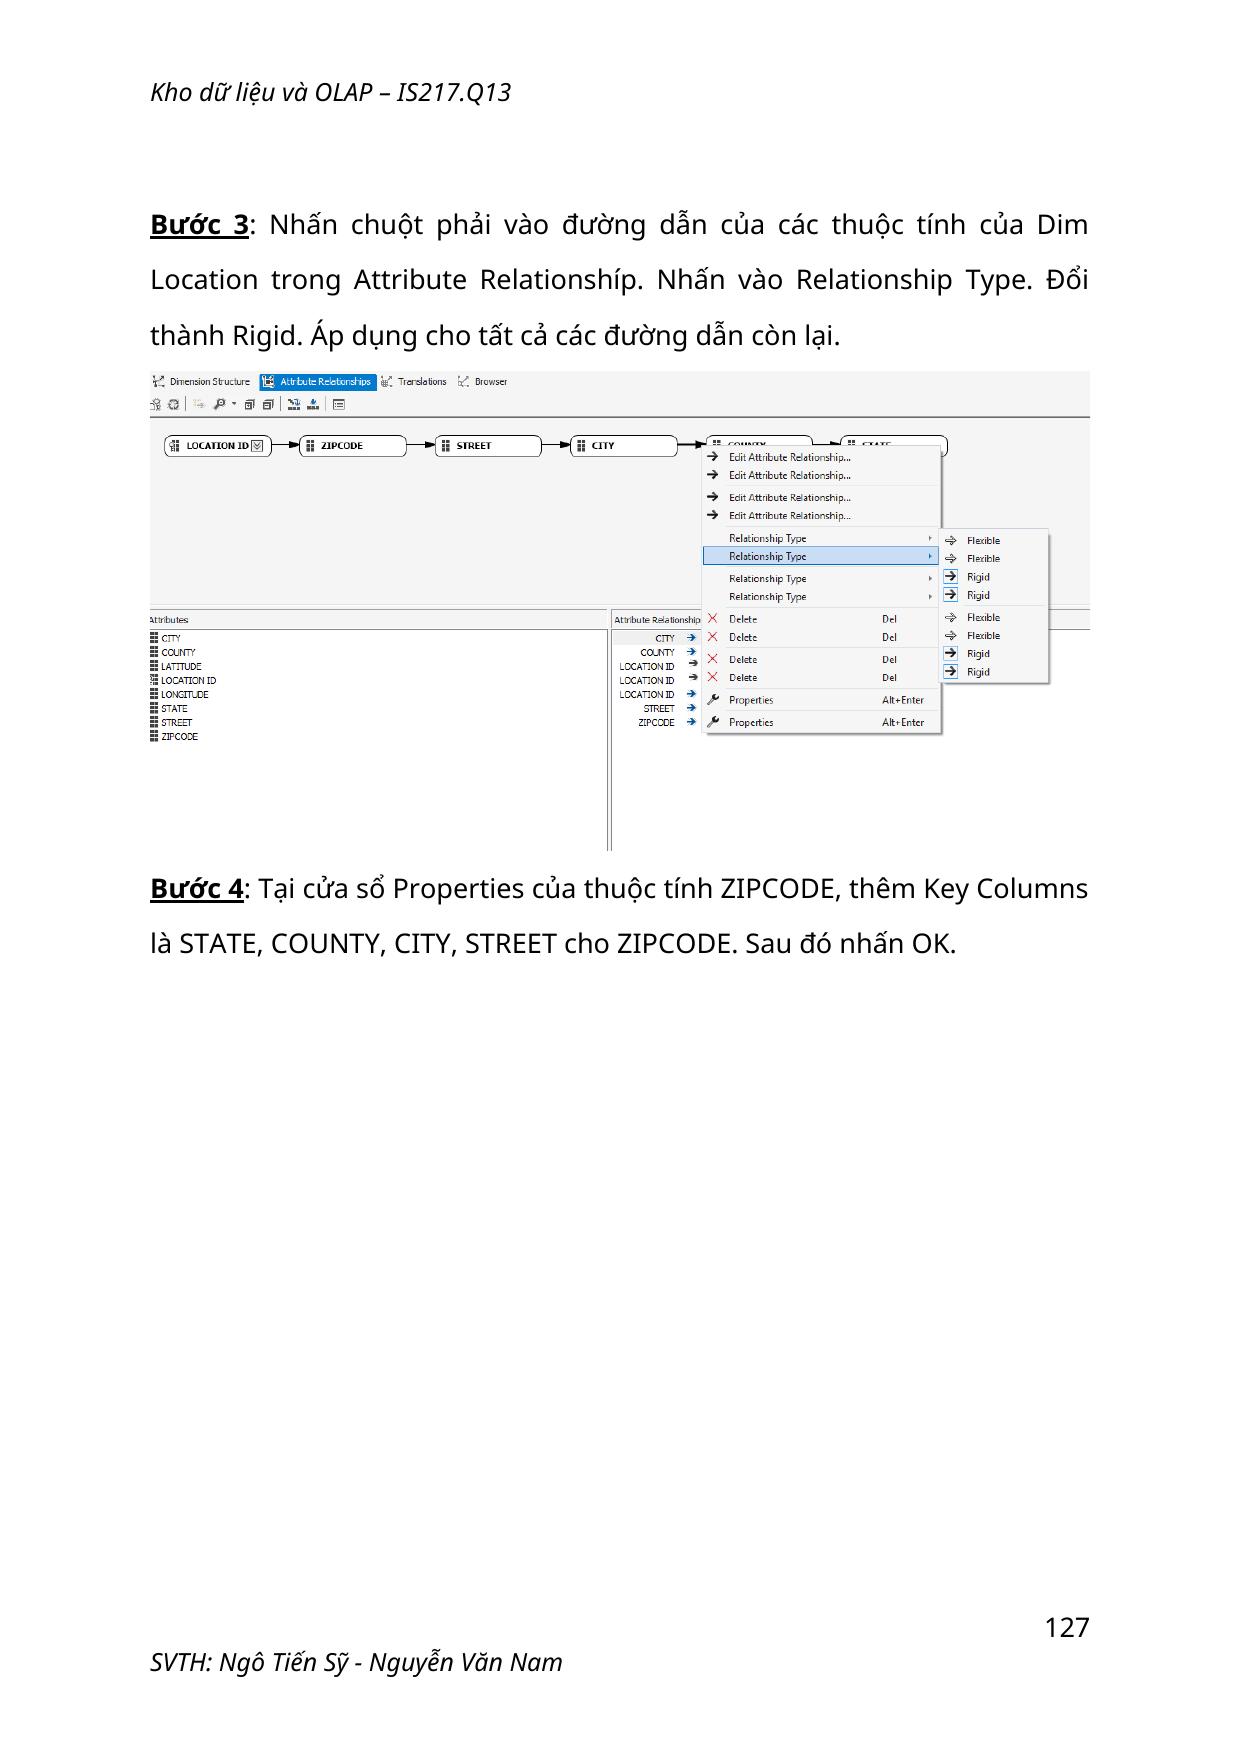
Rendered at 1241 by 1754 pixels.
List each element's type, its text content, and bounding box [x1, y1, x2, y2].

picture [150, 371, 1091, 851]
text Bước 4: Tại cửa sổ Properties của thuộc tính ZIPCODE, thêm Key Columns là STATE, COUNTY, CITY, STREET cho ZIPCODE. Sau đó nhấn OK. [150, 869, 1090, 961]
text Bước 3: Nhấn chuột phải vào đường dẫn của các thuộc tính của Dim Location trong Attribute Relationshíp. Nhấn vào Relationship Type. Đổi thành Rigid. Áp dụng cho tất cả các đường dẫn còn lại. [150, 205, 1090, 353]
